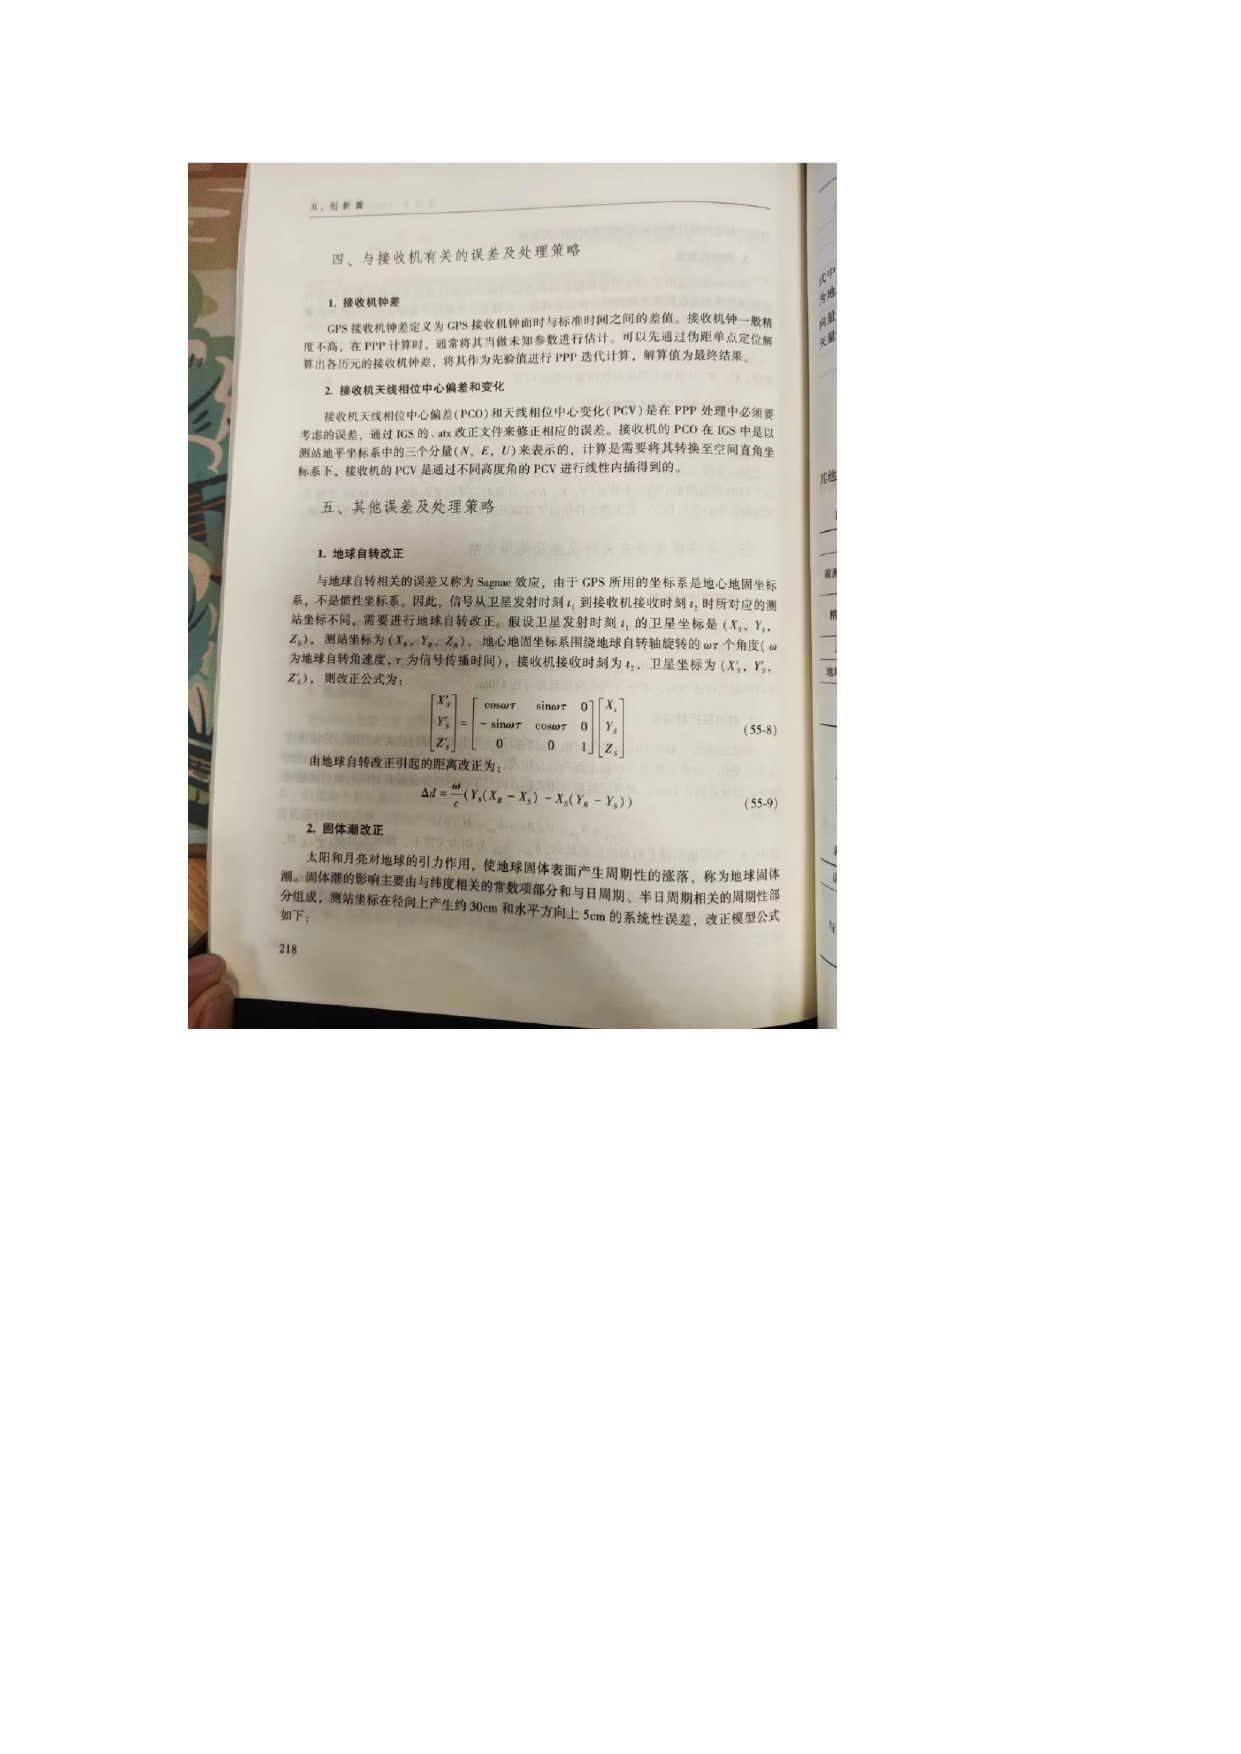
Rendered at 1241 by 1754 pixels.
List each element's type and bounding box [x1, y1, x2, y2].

picture [188, 164, 837, 1028]
